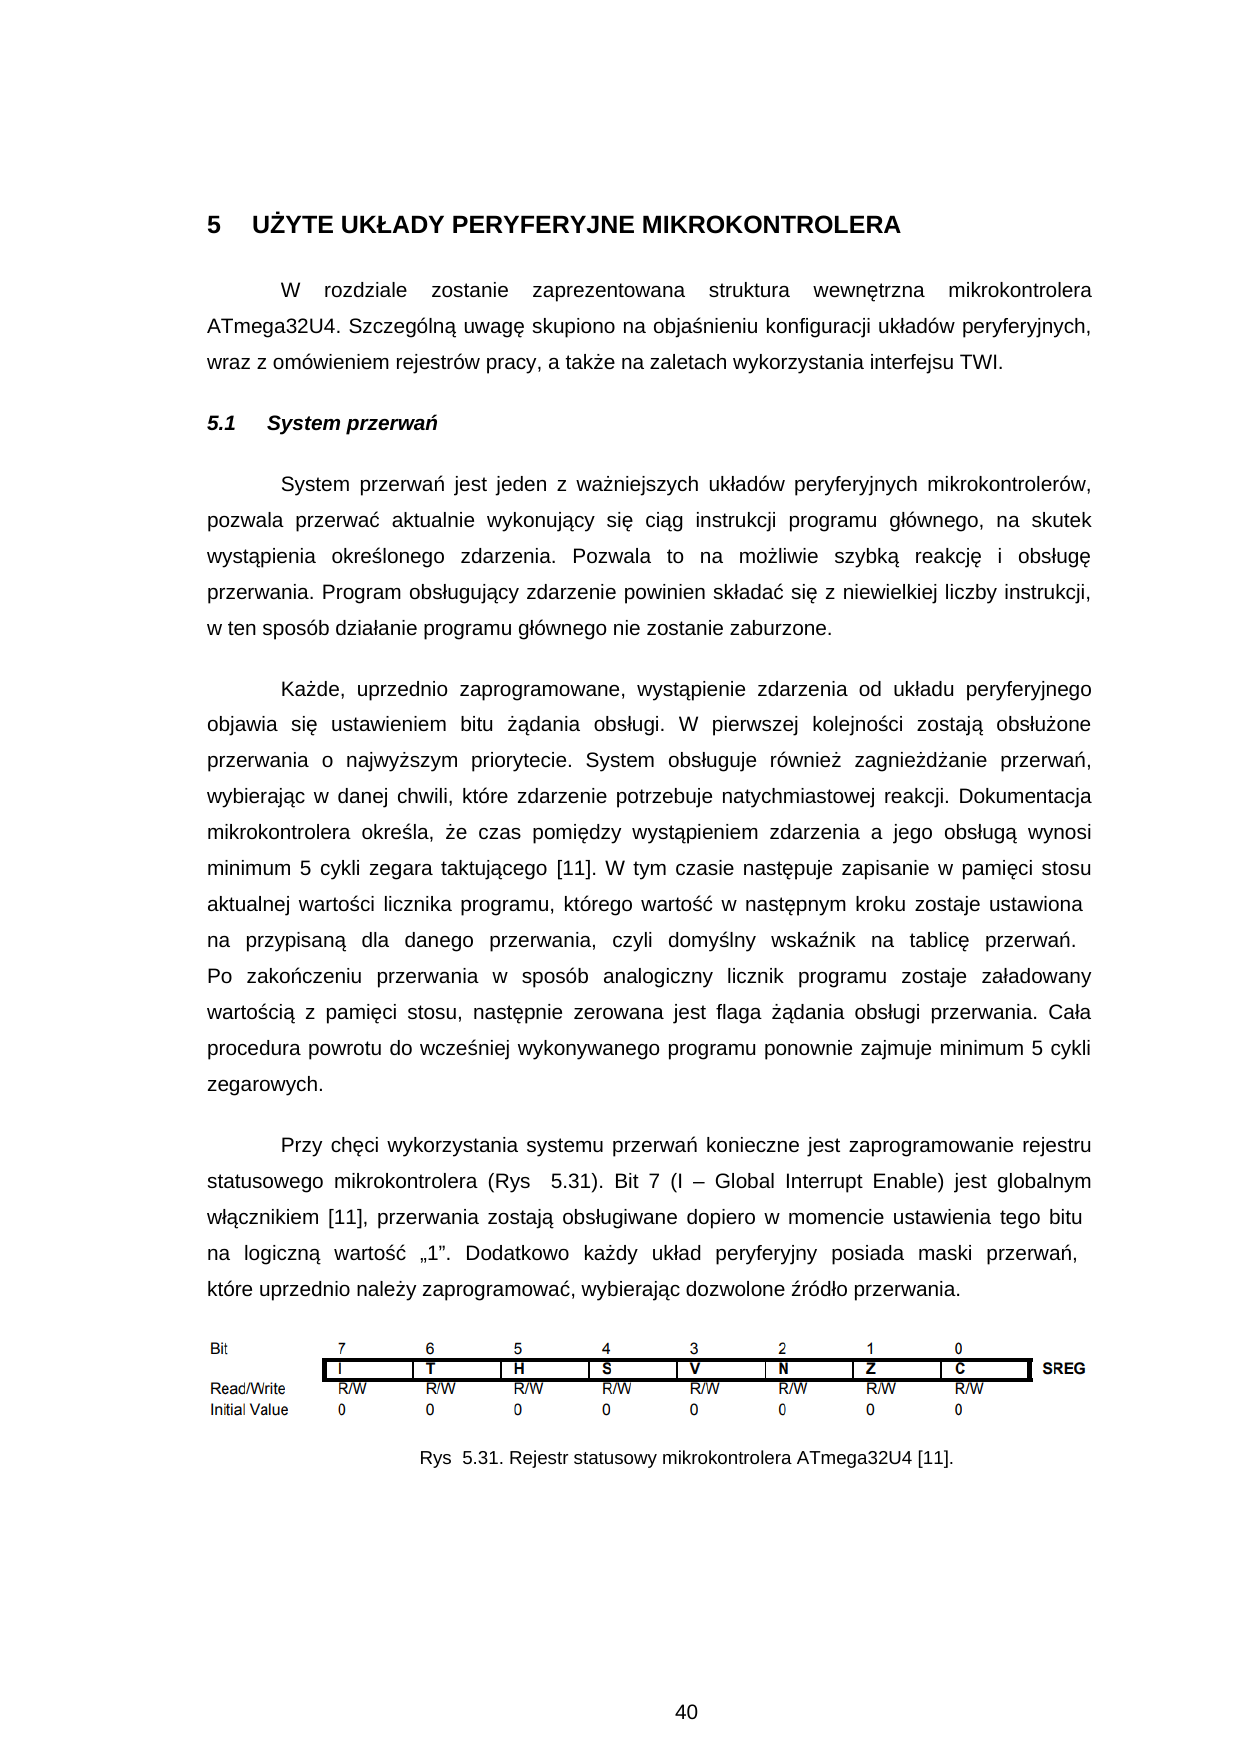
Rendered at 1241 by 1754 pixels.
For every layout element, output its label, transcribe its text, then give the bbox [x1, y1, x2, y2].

text W rozdziale zostanie zaprezentowana struktura wewnętrzna mikrokontrolera ATmega32U4. Szczególną uwagę skupiono na objaśnieniu konfiguracji układów peryferyjnych, wraz z omówieniem rejestrów pracy, a także na zaletach wykorzystania interfejsu TWI. [207, 278, 1092, 374]
subtitle System przerwań [207, 411, 1092, 435]
picture [206, 1337, 1093, 1423]
subtitle Użyte Układy peryferyjne mikrokontrolera [207, 210, 1092, 238]
text System przerwań jest jeden z ważniejszych układów peryferyjnych mikrokontrolerów, pozwala przerwać aktualnie wykonujący się ciąg instrukcji programu głównego, na skutek wystąpienia określonego zdarzenia. Pozwala to na możliwie szybką reakcję i obsługę przerwania. Program obsługujący zdarzenie powinien składać się z niewielkiej liczby instrukcji, w ten sposób działanie programu głównego nie zostanie zaburzone. [207, 472, 1092, 639]
text Każde, uprzednio zaprogramowane, wystąpienie zdarzenia od układu peryferyjnego objawia się ustawieniem bitu żądania obsługi. W pierwszej kolejności zostają obsłużone przerwania o najwyższym priorytecie. System obsługuje również zagnieżdżanie przerwań, wybierając w danej chwili, które zdarzenie potrzebuje natychmiastowej reakcji. Dokumentacja mikrokontrolera określa, że czas pomiędzy wystąpieniem zdarzenia a jego obsługą wynosi minimum 5 cykli zegara taktującego [11]. W tym czasie następuje zapisanie w pamięci stosu aktualnej wartości licznika programu, którego wartość w następnym kroku zostaje ustawiona na przypisaną dla danego przerwania, czyli domyślny wskaźnik na tablicę przerwań. Po zakończeniu przerwania w sposób analogiczny licznik programu zostaje załadowany wartością z pamięci stosu, następnie zerowana jest flaga żądania obsługi przerwania. Cała procedura powrotu do wcześniej wykonywanego programu ponownie zajmuje minimum 5 cykli zegarowych. [207, 676, 1092, 1096]
